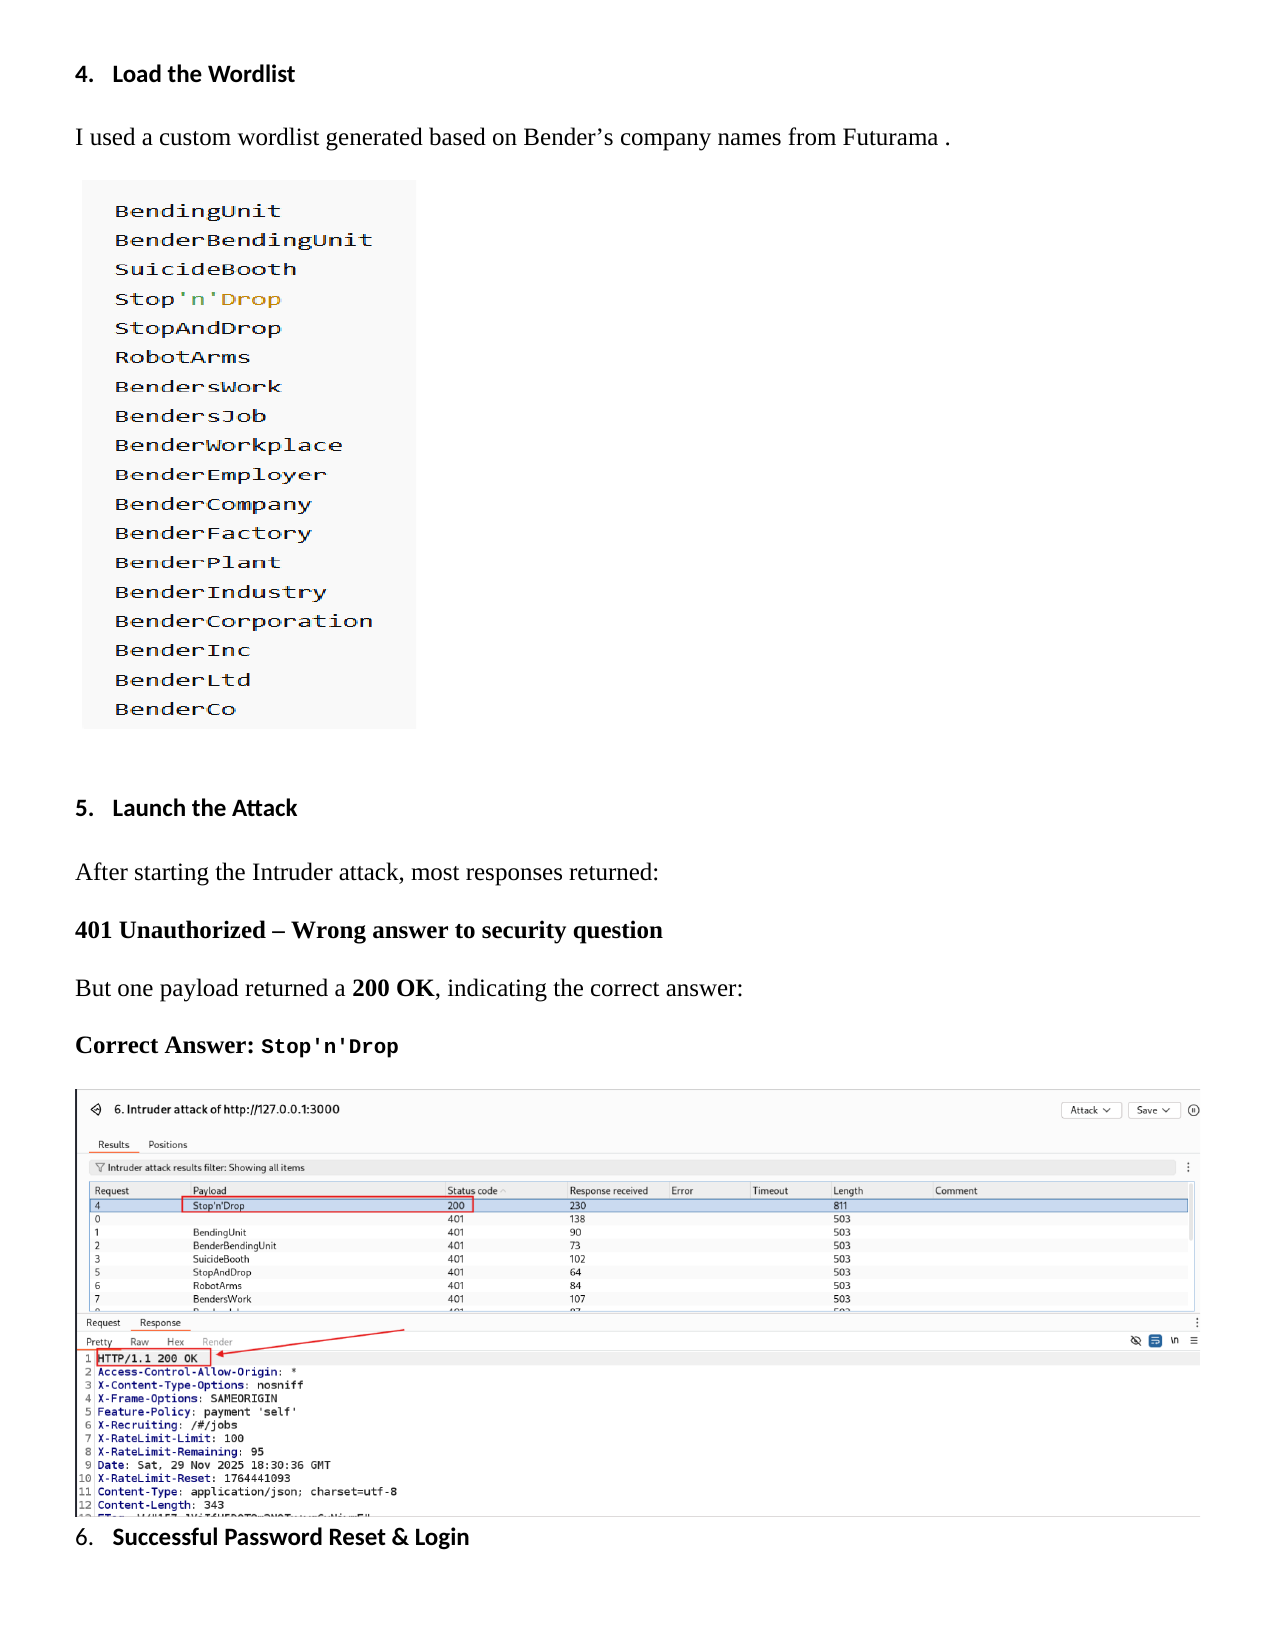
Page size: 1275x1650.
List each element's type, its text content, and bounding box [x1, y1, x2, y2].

text 401 Unauthorized – Wrong answer to security question [75, 915, 1200, 943]
list Load the Wordlist [75, 58, 1200, 89]
text Correct Answer: Stop'n'Drop [75, 1031, 1200, 1060]
picture [75, 1089, 1200, 1517]
picture [75, 180, 417, 729]
list Successful Password Reset & Login [75, 1521, 1200, 1552]
list Launch the Attack [75, 793, 1200, 823]
text But one payload returned a 200 OK, indicating the correct answer: [75, 973, 1200, 1001]
text I used a custom wordlist generated based on Bender’s company names from Futurama . [75, 122, 1200, 151]
text After starting the Intruder attack, most responses returned: [75, 857, 1200, 886]
